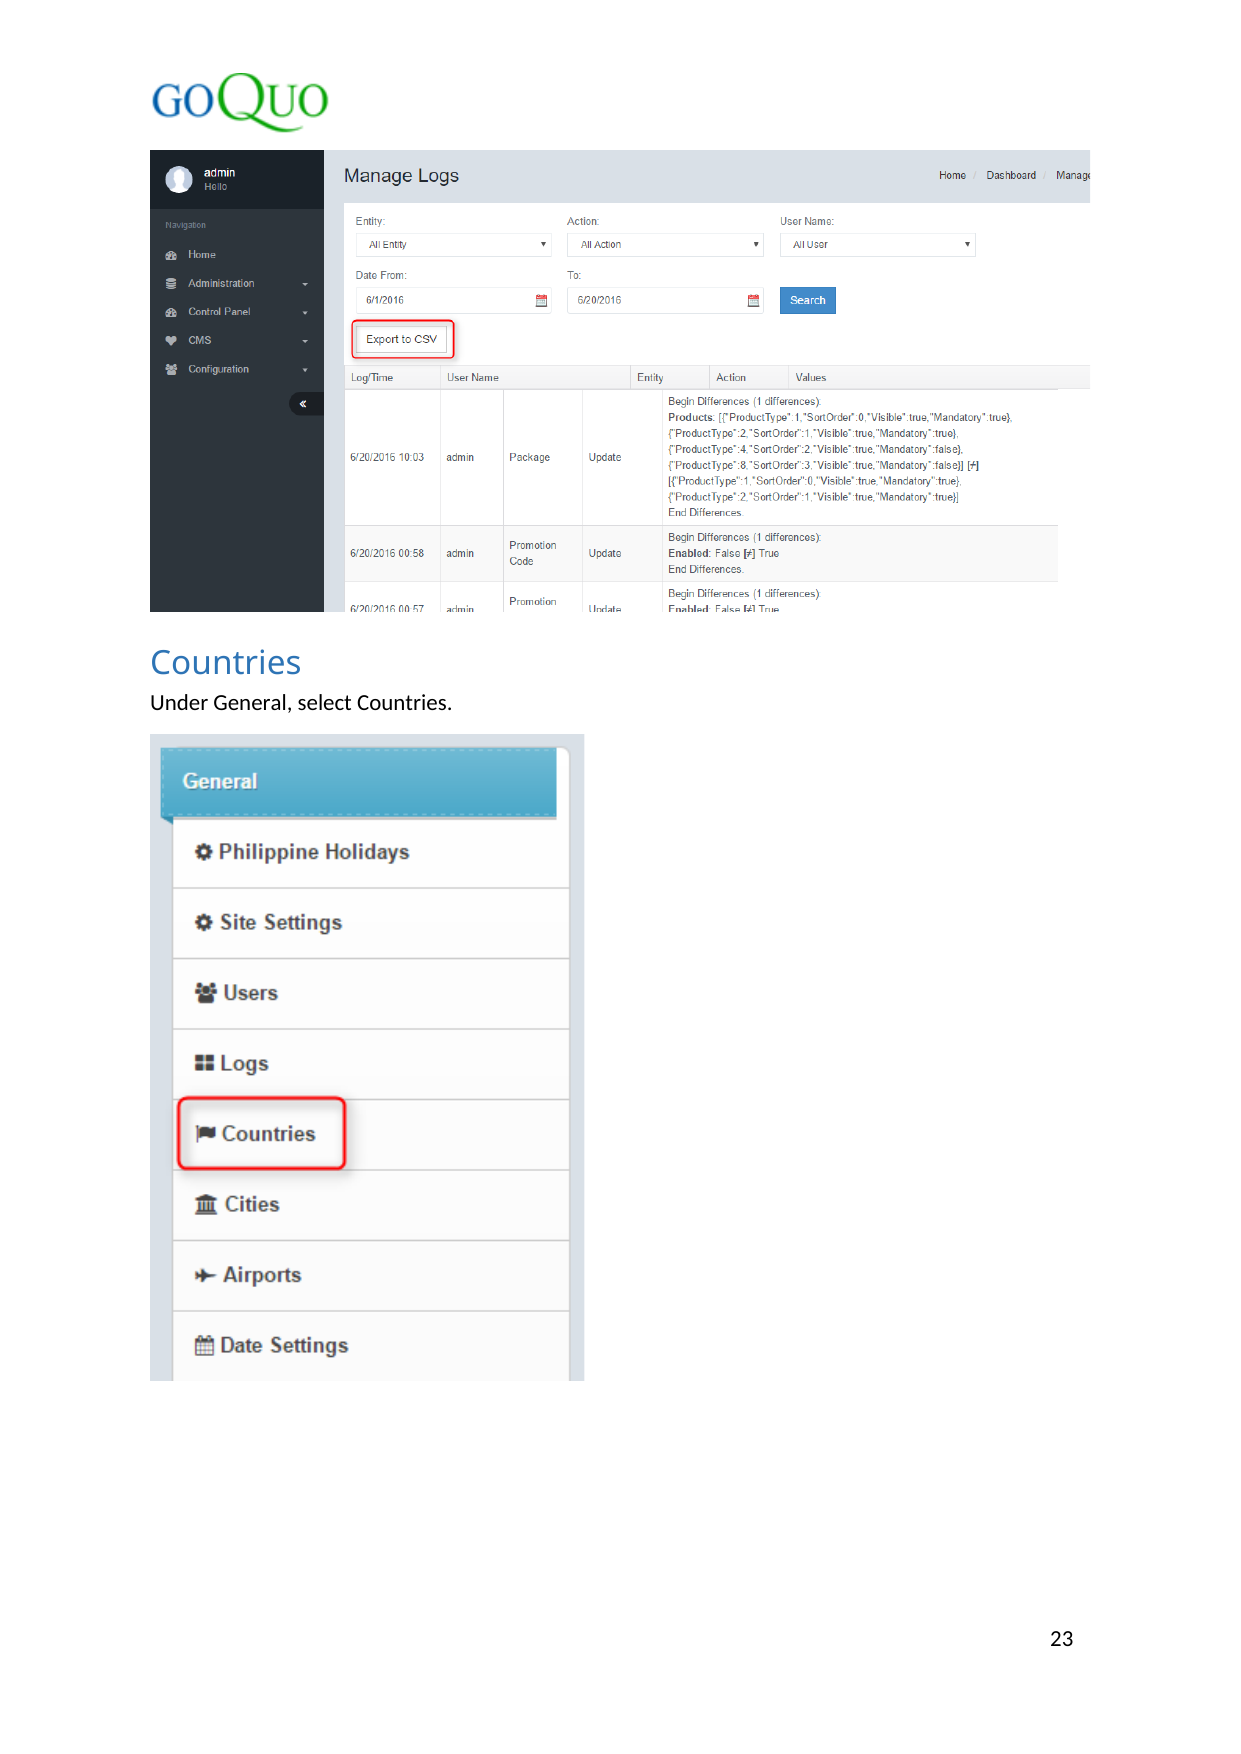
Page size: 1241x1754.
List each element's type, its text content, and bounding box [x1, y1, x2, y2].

text Under General, select Countries. [150, 688, 1090, 716]
picture [150, 734, 585, 1381]
picture [150, 150, 1091, 612]
picture [150, 73, 330, 134]
subtitle Countries [150, 639, 1090, 684]
